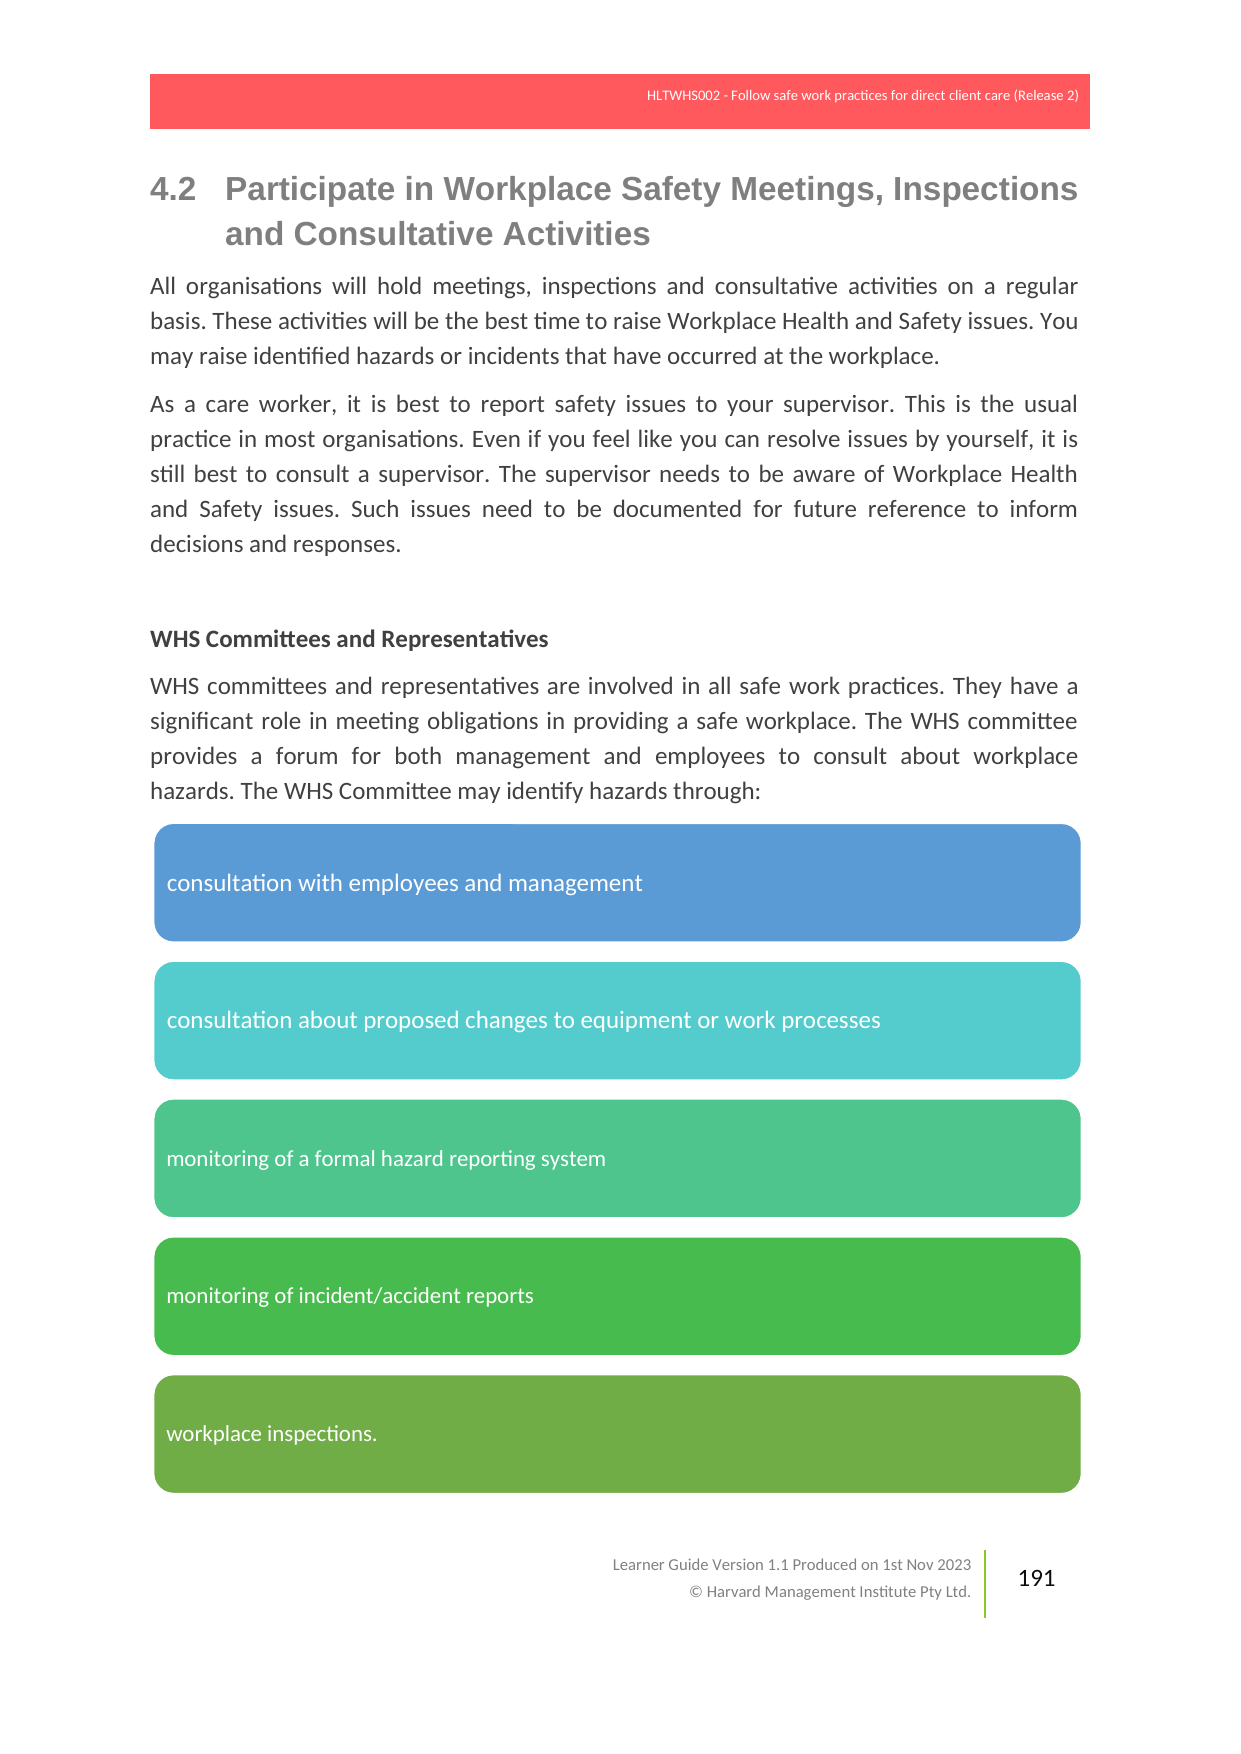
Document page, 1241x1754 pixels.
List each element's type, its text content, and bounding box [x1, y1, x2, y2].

text As a care worker, it is best to report safety issues to your supervisor. This is the usual practice in most organisations. Even if you feel like you can resolve issues by yourself, it is still best to consult a supervisor. The supervisor needs to be aware of Workplace Health and Safety issues. Such issues need to be documented for future reference to inform decisions and responses. [150, 388, 1079, 558]
text WHS Committees and Representatives [150, 623, 1079, 653]
text WHS committees and representatives are involved in all safe work practices. They have a significant role in meeting obligations in providing a safe workplace. The WHS committee provides a forum for both management and employees to consult about workplace hazards. The WHS Committee may identify hazards through: [150, 670, 1079, 806]
text All organisations will hold meetings, inspections and consultative activities on a regular basis. These activities will be the best time to raise Workplace Health and Safety issues. You may raise identified hazards or incidents that have occurred at the workplace. [150, 270, 1079, 371]
subtitle Participate in Workplace Safety Meetings, Inspections and Consultative Activities [150, 169, 1079, 252]
